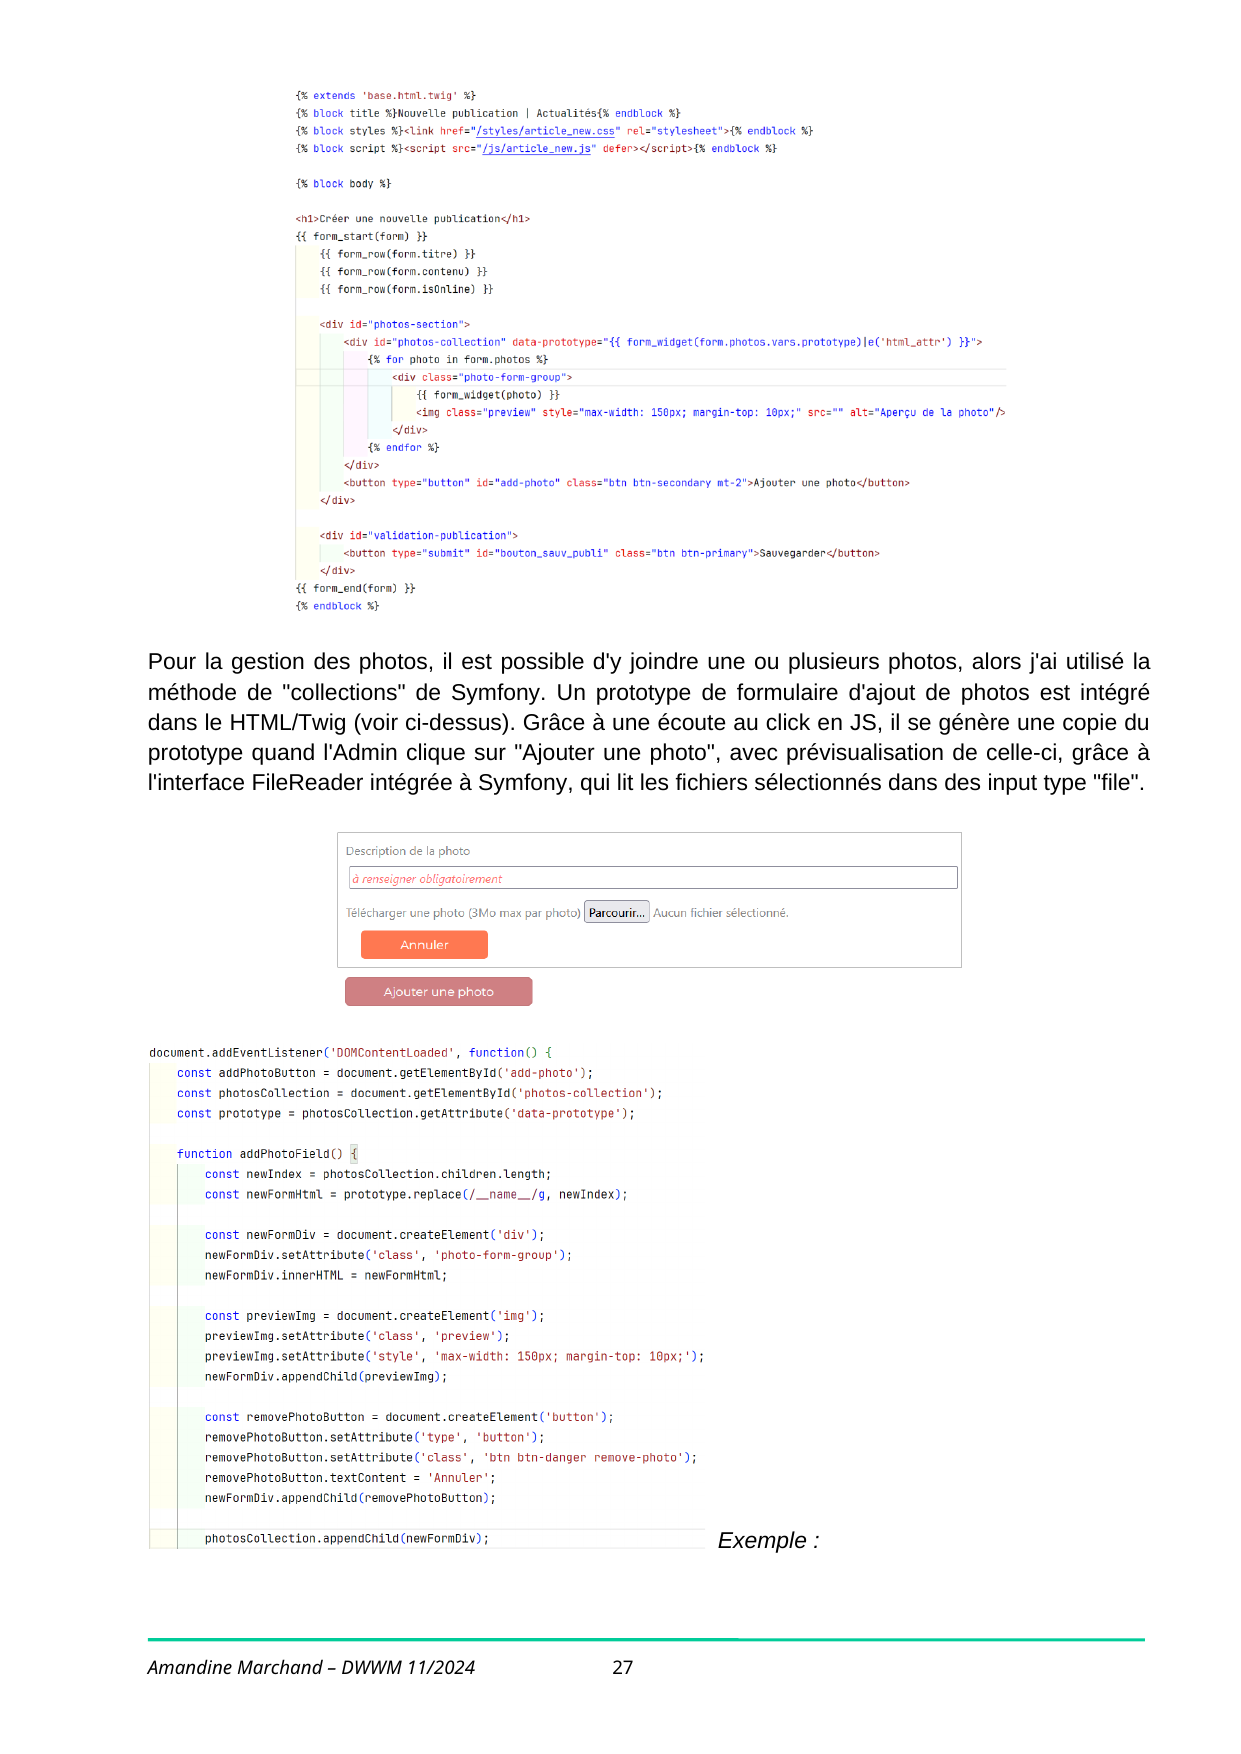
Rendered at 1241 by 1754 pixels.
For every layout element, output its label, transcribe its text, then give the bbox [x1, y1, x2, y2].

picture [147, 1043, 705, 1549]
text Pour la gestion des photos, il est possible d'y joindre une ou plusieurs photos, alors j'ai utilisé la méthode de "collections" de Symfony. Un prototype de formulaire d'ajout de photos est intégré dans le HTML/Twig (voir ci-dessus). Grâce à une écoute au click en JS, il se génère une copie du prototype quand l'Admin clique sur "Ajouter une photo", avec prévisualisation de celle-ci, grâce à l'interface FileReader intégrée à Symfony, qui lit les fichiers sélectionnés dans des input type "file". [148, 648, 1152, 795]
picture [292, 88, 1007, 615]
picture [334, 829, 965, 1010]
